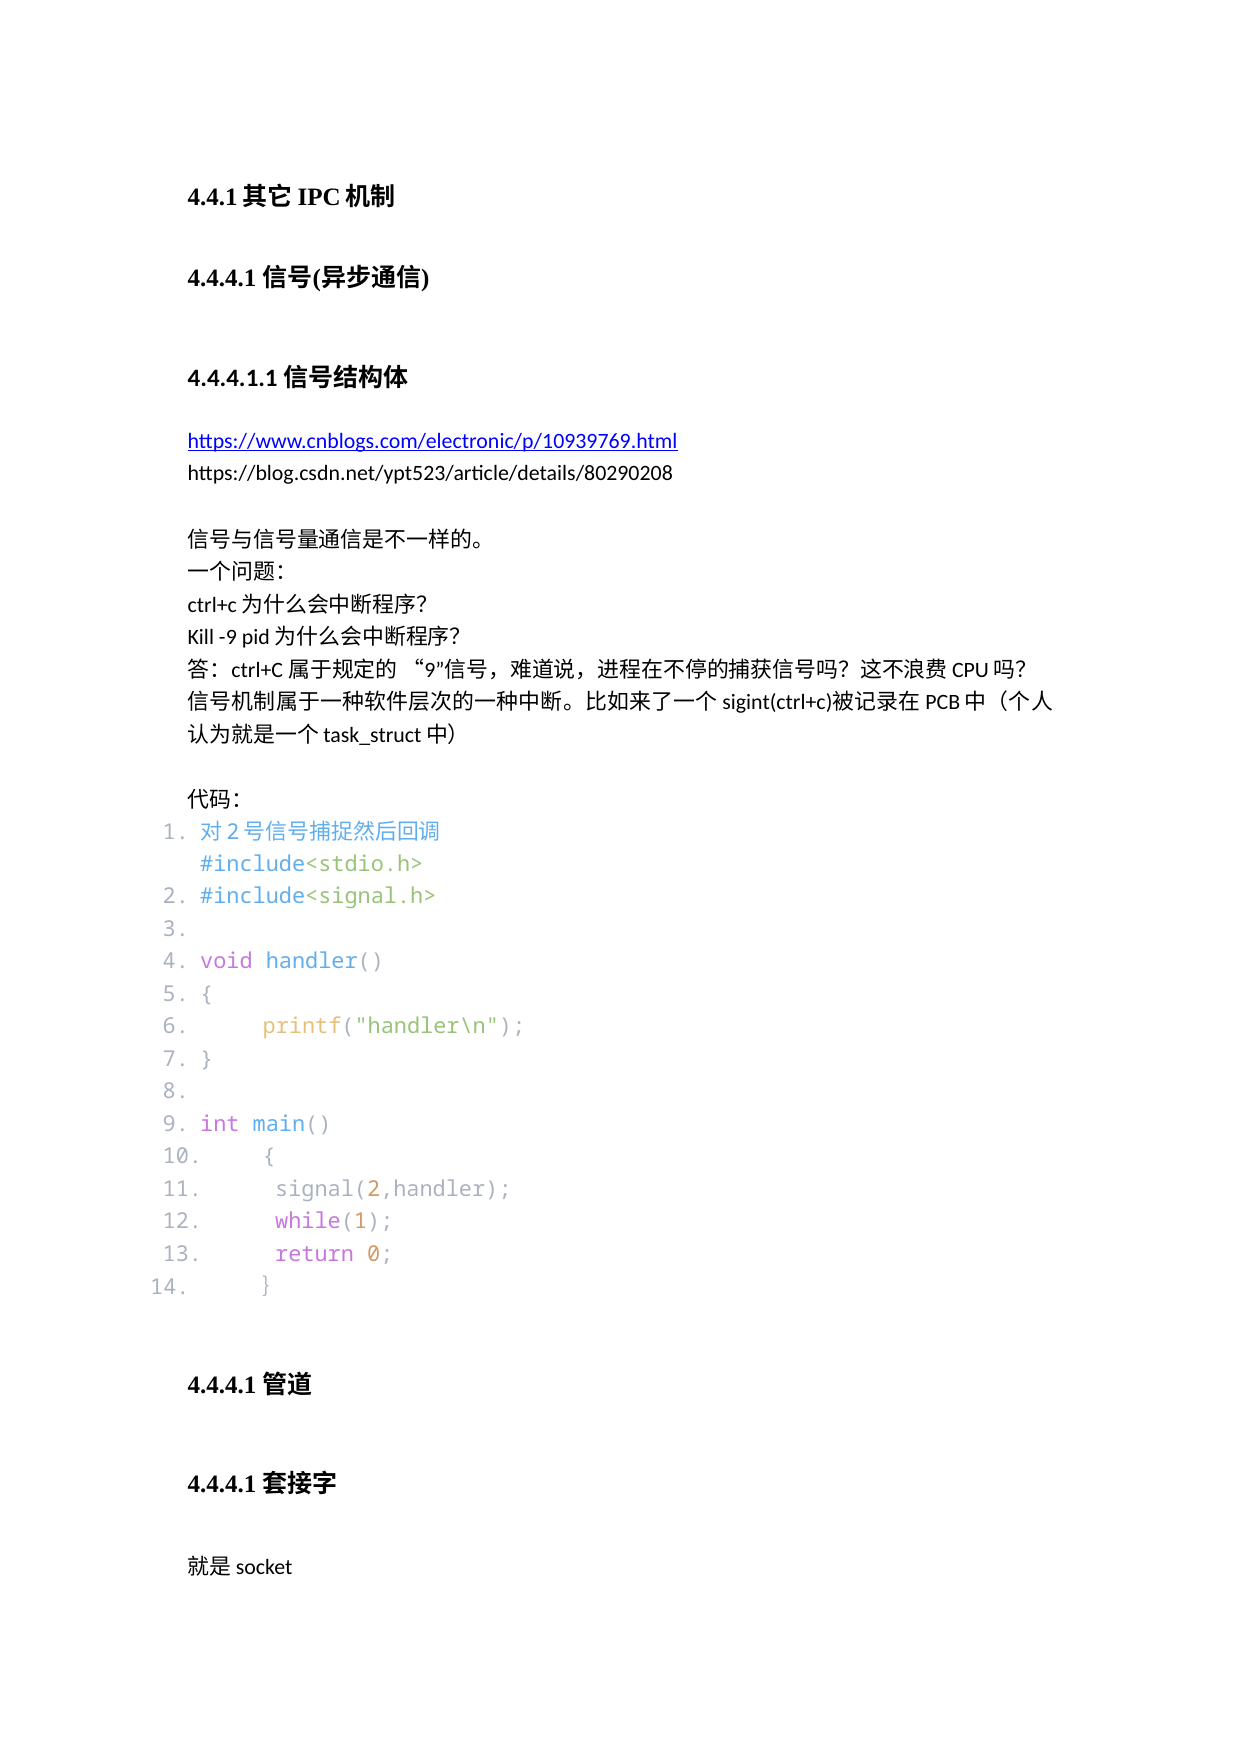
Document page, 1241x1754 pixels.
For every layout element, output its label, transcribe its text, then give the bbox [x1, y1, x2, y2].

subtitle 4.4.1其它IPC机制 [187, 162, 1053, 227]
list while(1); [162, 1204, 1053, 1236]
list 对2号信号捕捉然后回调 #include<stdio.h> [162, 814, 1053, 879]
list { [162, 976, 1053, 1009]
subtitle 4.4.4.1 套接字 [187, 1449, 1053, 1514]
text 信号与信号量通信是不一样的。 [187, 521, 1053, 554]
subtitle 4.4.4.1 信号(异步通信) [187, 243, 1053, 308]
text Kill -9 pid 为什么会中断程序？ [187, 619, 1053, 651]
text 代码： [187, 781, 1053, 814]
list #include<signal.h> [162, 879, 1053, 911]
list return 0; [162, 1236, 1053, 1269]
list ｝ [150, 1269, 1053, 1301]
text ctrl+c为什么会中断程序？ [187, 586, 1053, 619]
subtitle 4.4.4.1.1 信号结构体 [187, 343, 1053, 408]
text 答：ctrl+C 属于规定的 “9”信号，难道说，进程在不停的捕获信号吗？这不浪费CPU吗？ [187, 651, 1053, 684]
text 就是socket [187, 1549, 1053, 1581]
text https://blog.csdn.net/ypt523/article/details/80290208 [187, 456, 1053, 489]
list printf("handler\n"); [162, 1009, 1053, 1041]
text 信号机制属于一种软件层次的一种中断。比如来了一个sigint(ctrl+c)被记录在PCB中（个人认为就是一个task_struct中） [187, 684, 1053, 749]
subtitle 4.4.4.1 管道 [187, 1350, 1053, 1415]
list int main() [162, 1106, 1053, 1139]
text https://www.cnblogs.com/electronic/p/10939769.html [187, 424, 1053, 456]
text 一个问题： [187, 554, 1053, 586]
list signal(2,handler); [162, 1171, 1053, 1204]
list { [162, 1139, 1053, 1171]
list void handler() [162, 944, 1053, 976]
list } [162, 1041, 1053, 1074]
